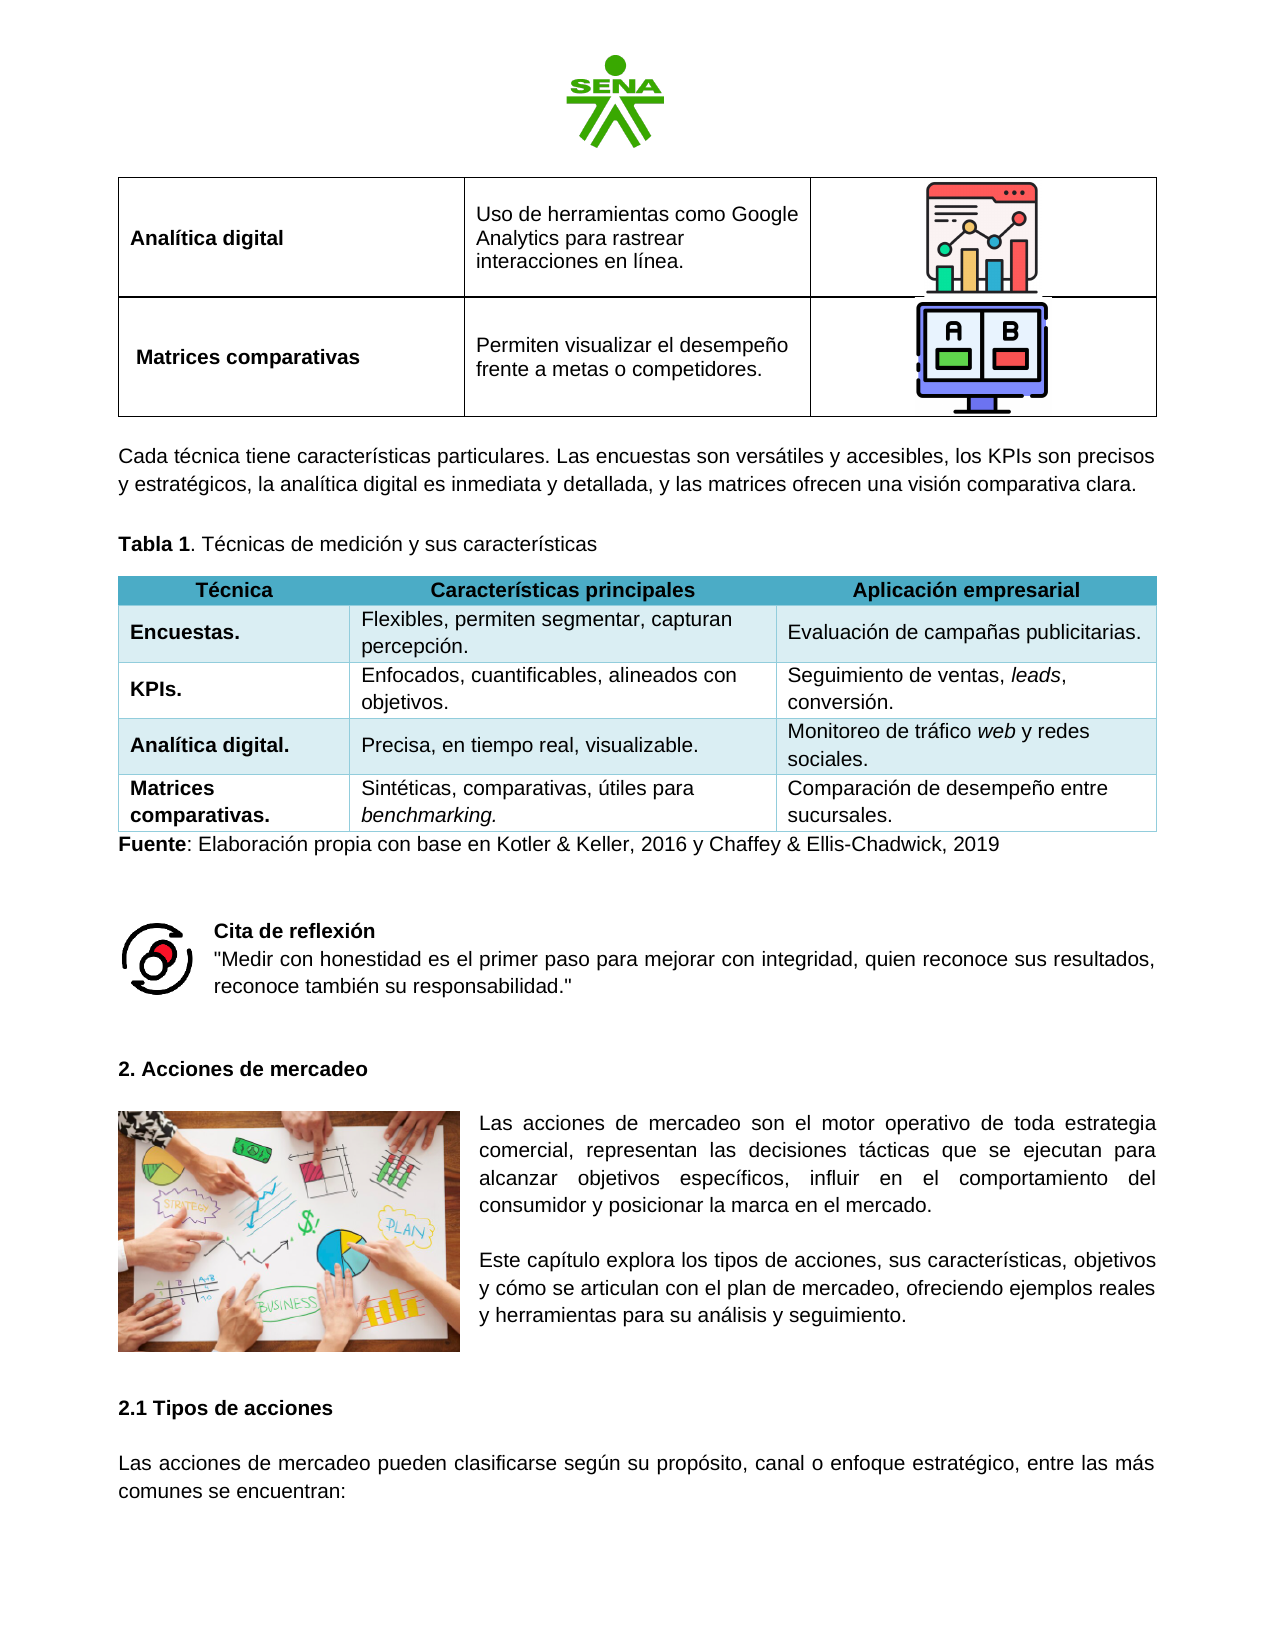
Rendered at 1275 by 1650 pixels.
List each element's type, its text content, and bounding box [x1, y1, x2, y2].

table_cell Sintéticas, comparativas, útiles para benchmarking. [350, 775, 776, 831]
table_cell Uso de herramientas como Google Analytics para rastrear interacciones en línea. [465, 178, 810, 296]
table_cell [811, 178, 924, 296]
table_cell Comparación de desempeño entre sucursales. [777, 775, 1156, 831]
text Cada técnica tiene características particulares. Las encuestas son versátiles y accesibles, los KPIs son precisos y estratégicos, la analítica digital es inmediata y detallada, y las matrices ofrecen una visión comparativa clara. [118, 444, 1157, 496]
picture [566, 55, 664, 148]
text Fuente: Elaboración propia con base en Kotler & Keller, 2016 y Chaffey & Ellis-Chadwick, 2019 [118, 832, 1157, 856]
table_cell Monitoreo de tráfico web y redes sociales. [777, 719, 1156, 774]
picture [914, 178, 1052, 416]
table_header Técnica [119, 578, 349, 605]
text Tabla 1. Técnicas de medición y sus características [118, 532, 1157, 556]
table_header Aplicación empresarial [777, 578, 1156, 605]
table_cell Encuestas. [119, 606, 349, 662]
text "Medir con honestidad es el primer paso para mejorar con integridad, quien reconoce sus resultados, reconoce también su responsabilidad." [118, 947, 1157, 998]
table_cell Analítica digital [119, 178, 464, 296]
text Las acciones de mercadeo pueden clasificarse según su propósito, canal o enfoque estratégico, entre las más comunes se encuentran: [118, 1451, 1157, 1502]
table_cell Enfocados, cuantificables, alineados con objetivos. [350, 663, 776, 718]
text Las acciones de mercadeo son el motor operativo de toda estrategia comercial, representan las decisiones tácticas que se ejecutan para alcanzar objetivos específicos, influir en el comportamiento del consumidor y posicionar la marca en el mercado. [460, 1111, 1157, 1217]
table_cell KPIs. [119, 663, 349, 718]
table_cell [1052, 298, 1156, 416]
table_cell Precisa, en tiempo real, visualizable. [350, 719, 776, 774]
picture [118, 919, 195, 996]
text Este capítulo explora los tipos de acciones, sus características, objetivos y cómo se articulan con el plan de mercadeo, ofreciendo ejemplos reales y herramientas para su análisis y seguimiento. [460, 1248, 1157, 1327]
table_cell Evaluación de campañas publicitarias. [777, 606, 1156, 662]
text 2. Acciones de mercadeo [118, 1057, 1157, 1081]
table_cell Flexibles, permiten segmentar, capturan percepción. [350, 606, 776, 662]
text 2.1 Tipos de acciones [118, 1396, 1157, 1420]
table_cell Matrices comparativas [119, 298, 464, 416]
text Cita de reflexión [195, 919, 1157, 943]
table_cell Seguimiento de ventas, leads, conversión. [777, 663, 1156, 718]
table_header Características principales [350, 578, 776, 605]
table_cell Analítica digital. [119, 719, 349, 774]
table_cell [811, 298, 914, 416]
picture [118, 1111, 460, 1352]
table_cell Matrices comparativas. [119, 775, 349, 831]
table_cell [1043, 178, 1156, 296]
table_cell Permiten visualizar el desempeño frente a metas o competidores. [465, 298, 810, 416]
